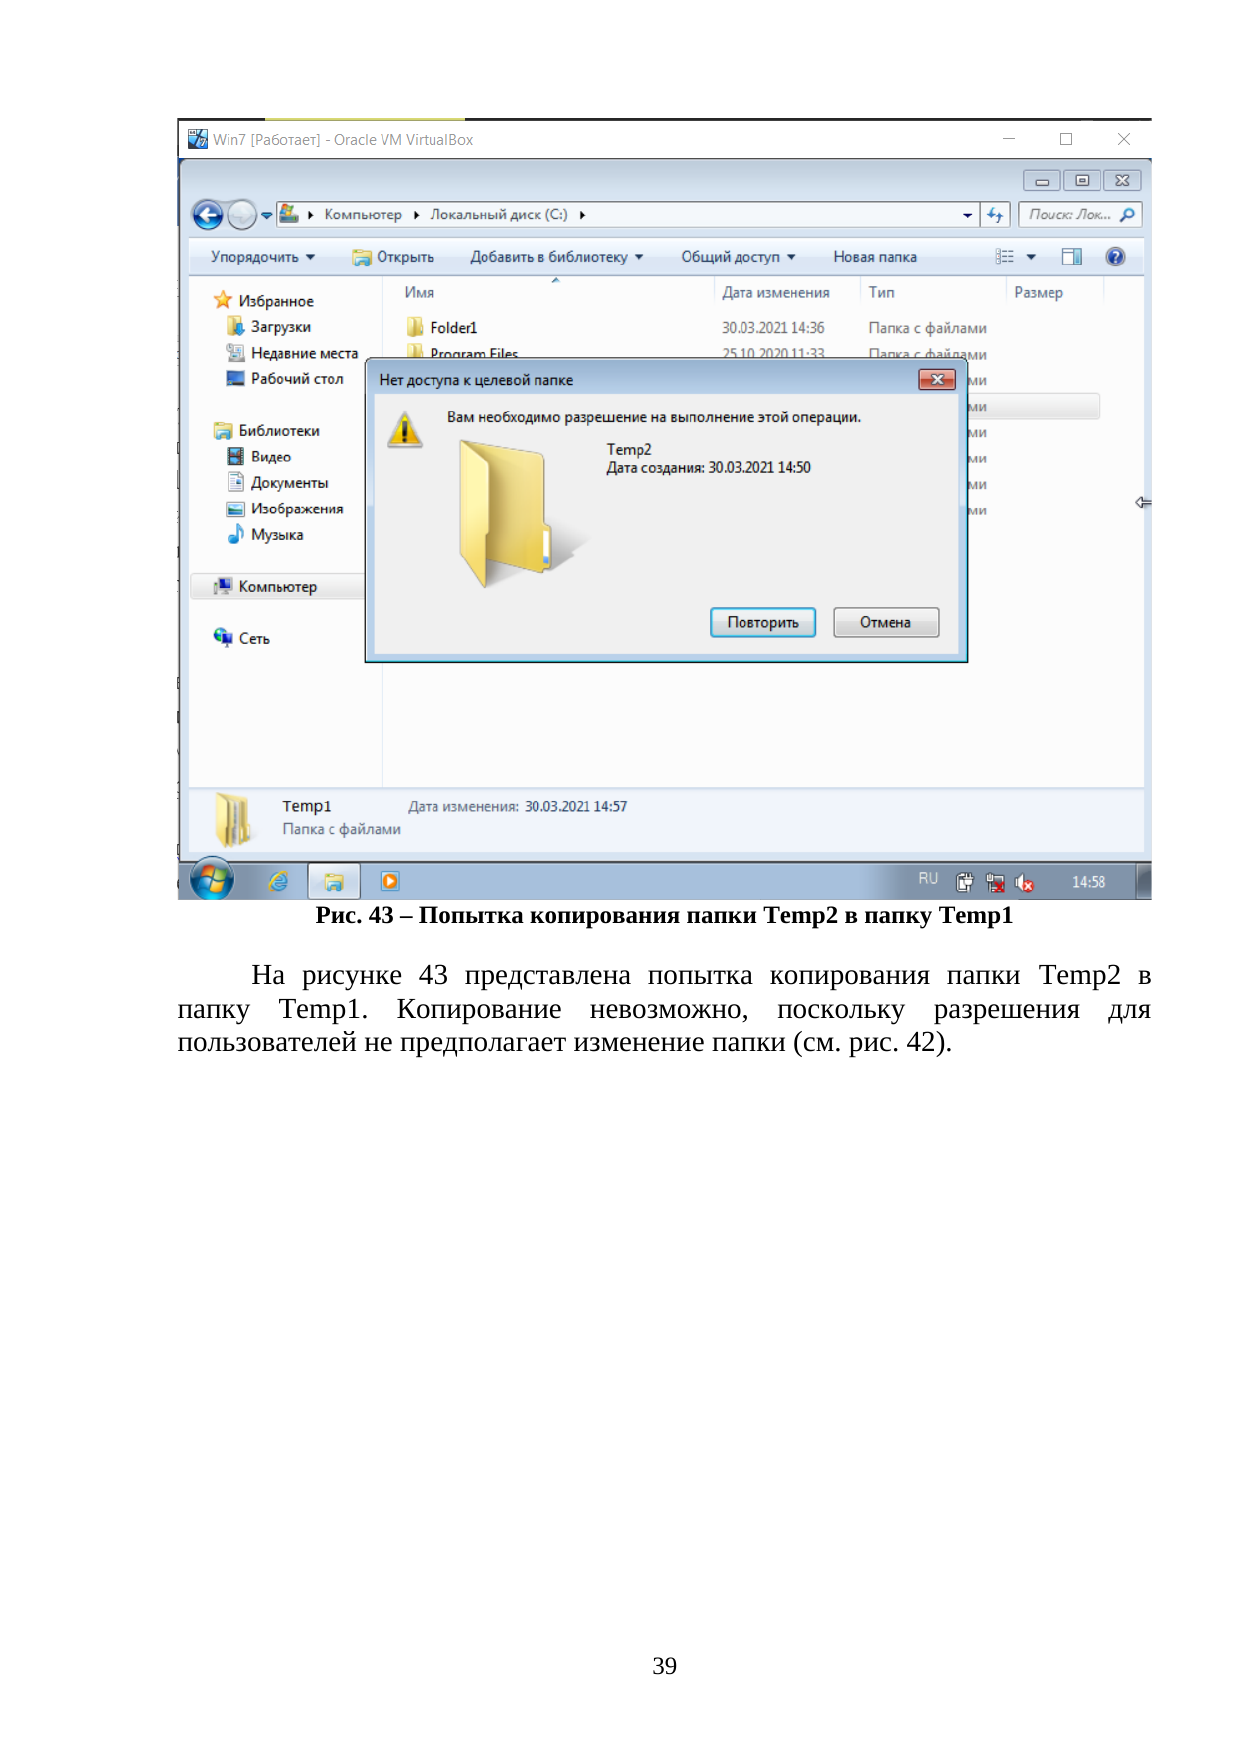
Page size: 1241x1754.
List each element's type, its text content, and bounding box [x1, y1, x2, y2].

picture [177, 118, 1152, 900]
text На рисунке 43 представлена попытка копирования папки Temp2 в папку Temp1. Копирование невозможно, поскольку разрешения для пользователей не предполагает изменение папки (см. рис. 42). [177, 957, 1152, 1058]
text Рис. 43 – Попытка копирования папки Temp2 в папку Temp1 [177, 900, 1152, 929]
